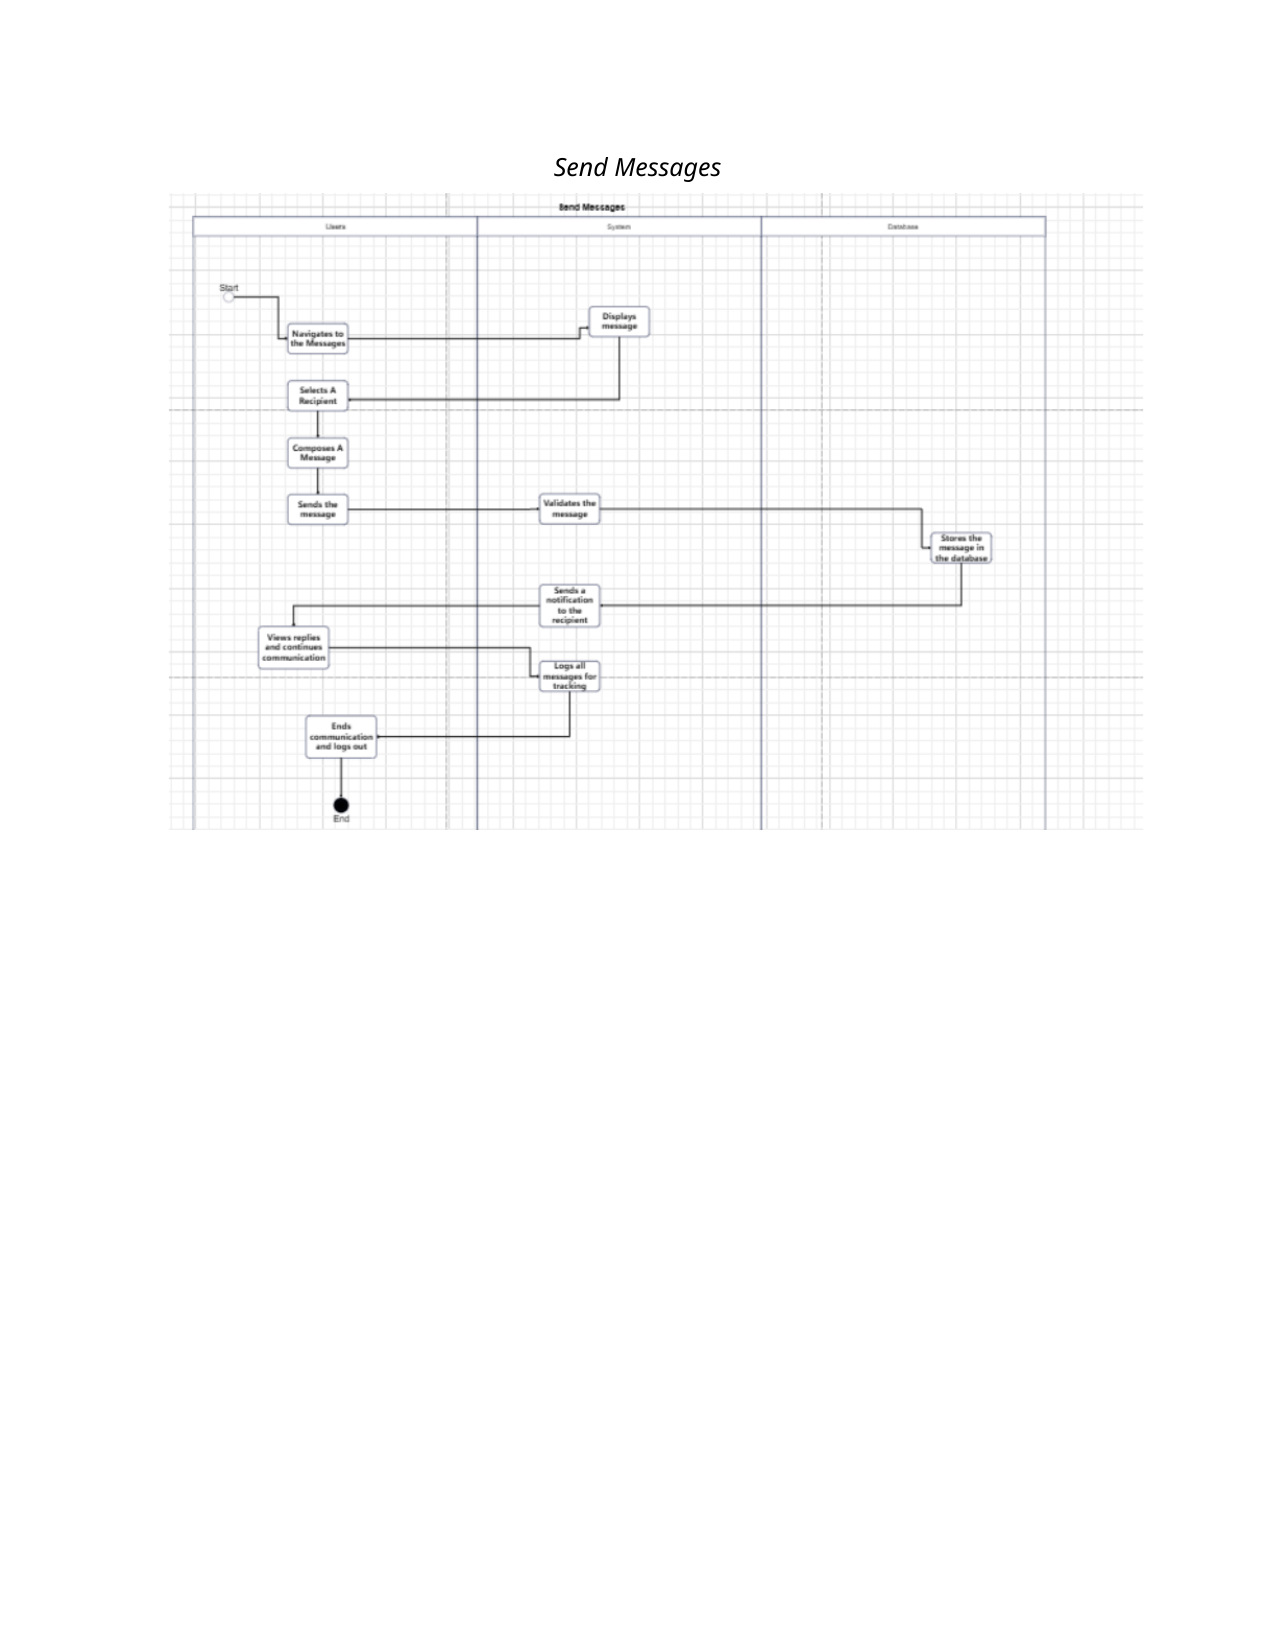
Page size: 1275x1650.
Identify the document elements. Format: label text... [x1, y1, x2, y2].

subtitle Send Messages [150, 150, 1125, 184]
